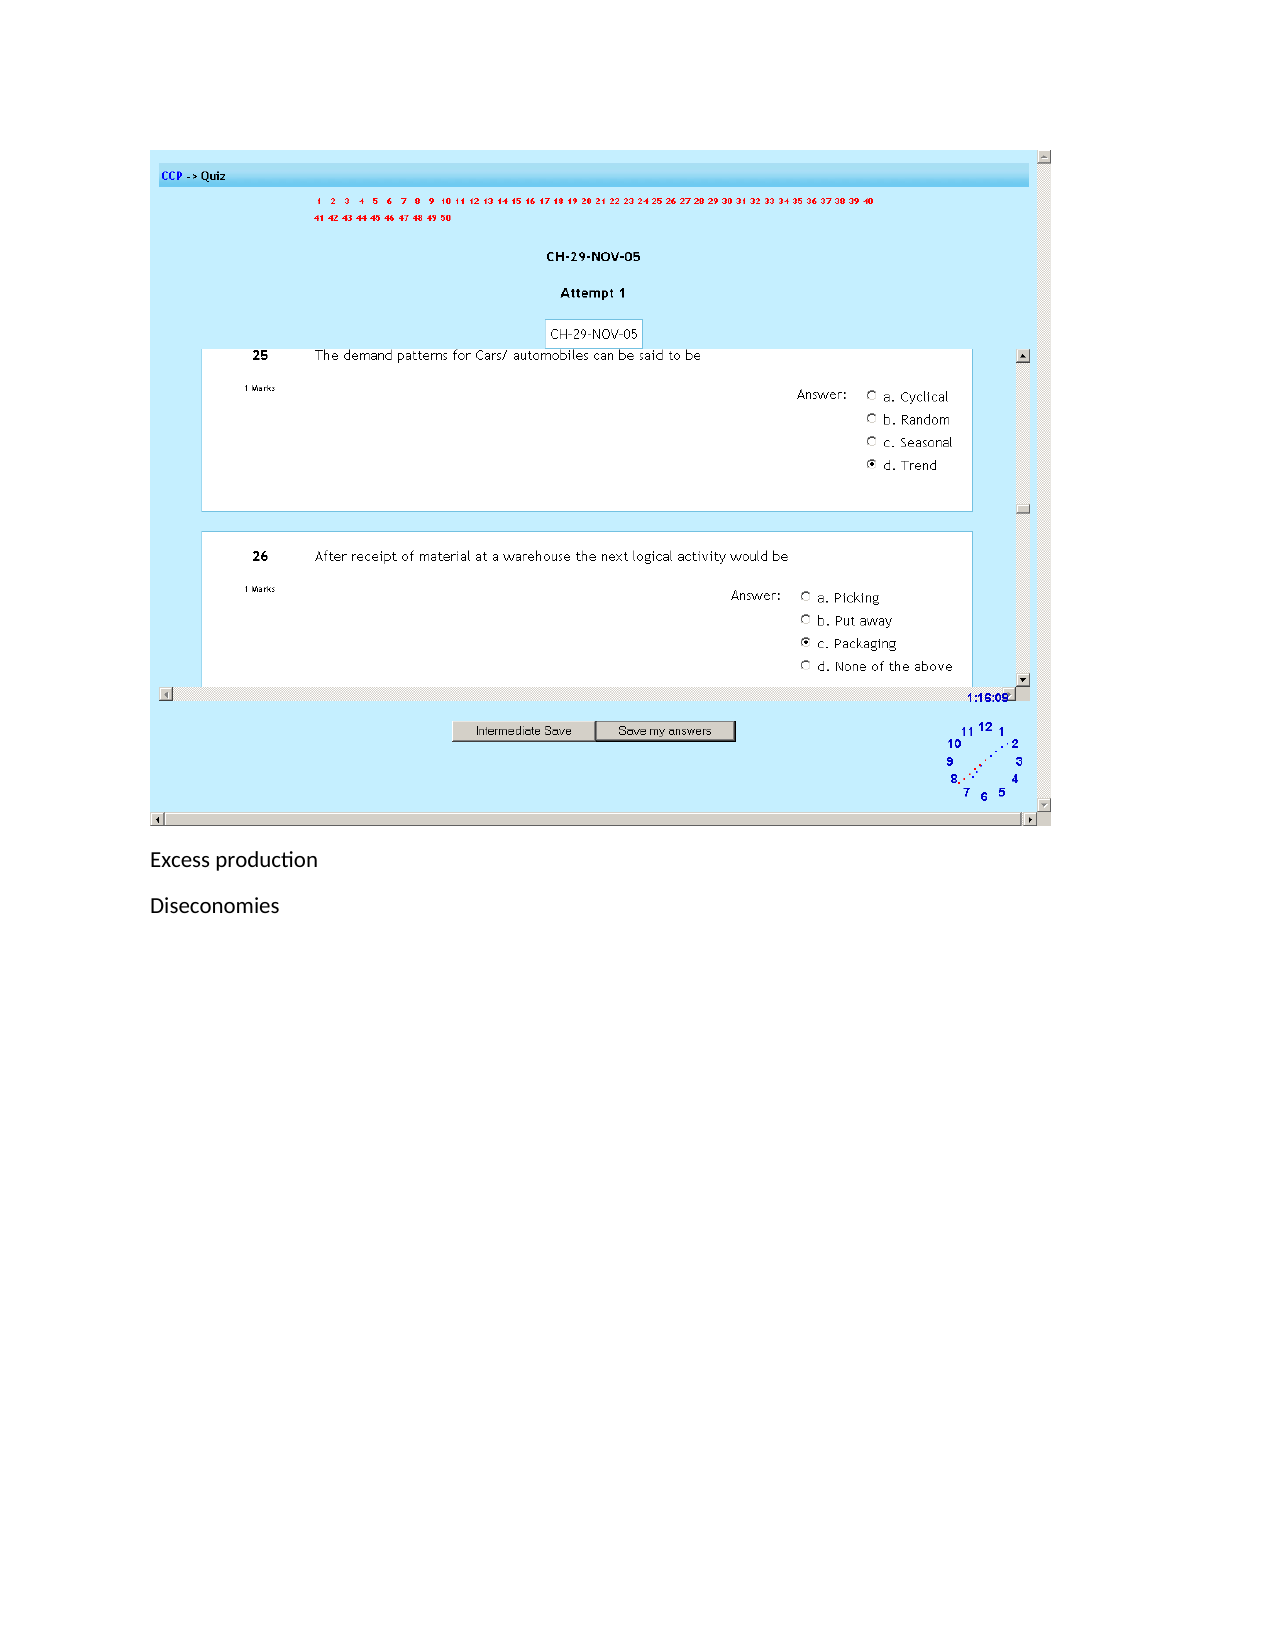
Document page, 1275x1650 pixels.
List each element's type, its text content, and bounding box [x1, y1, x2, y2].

text Diseconomies [150, 892, 1125, 920]
text Excess production [150, 845, 1125, 873]
picture [150, 150, 1051, 826]
